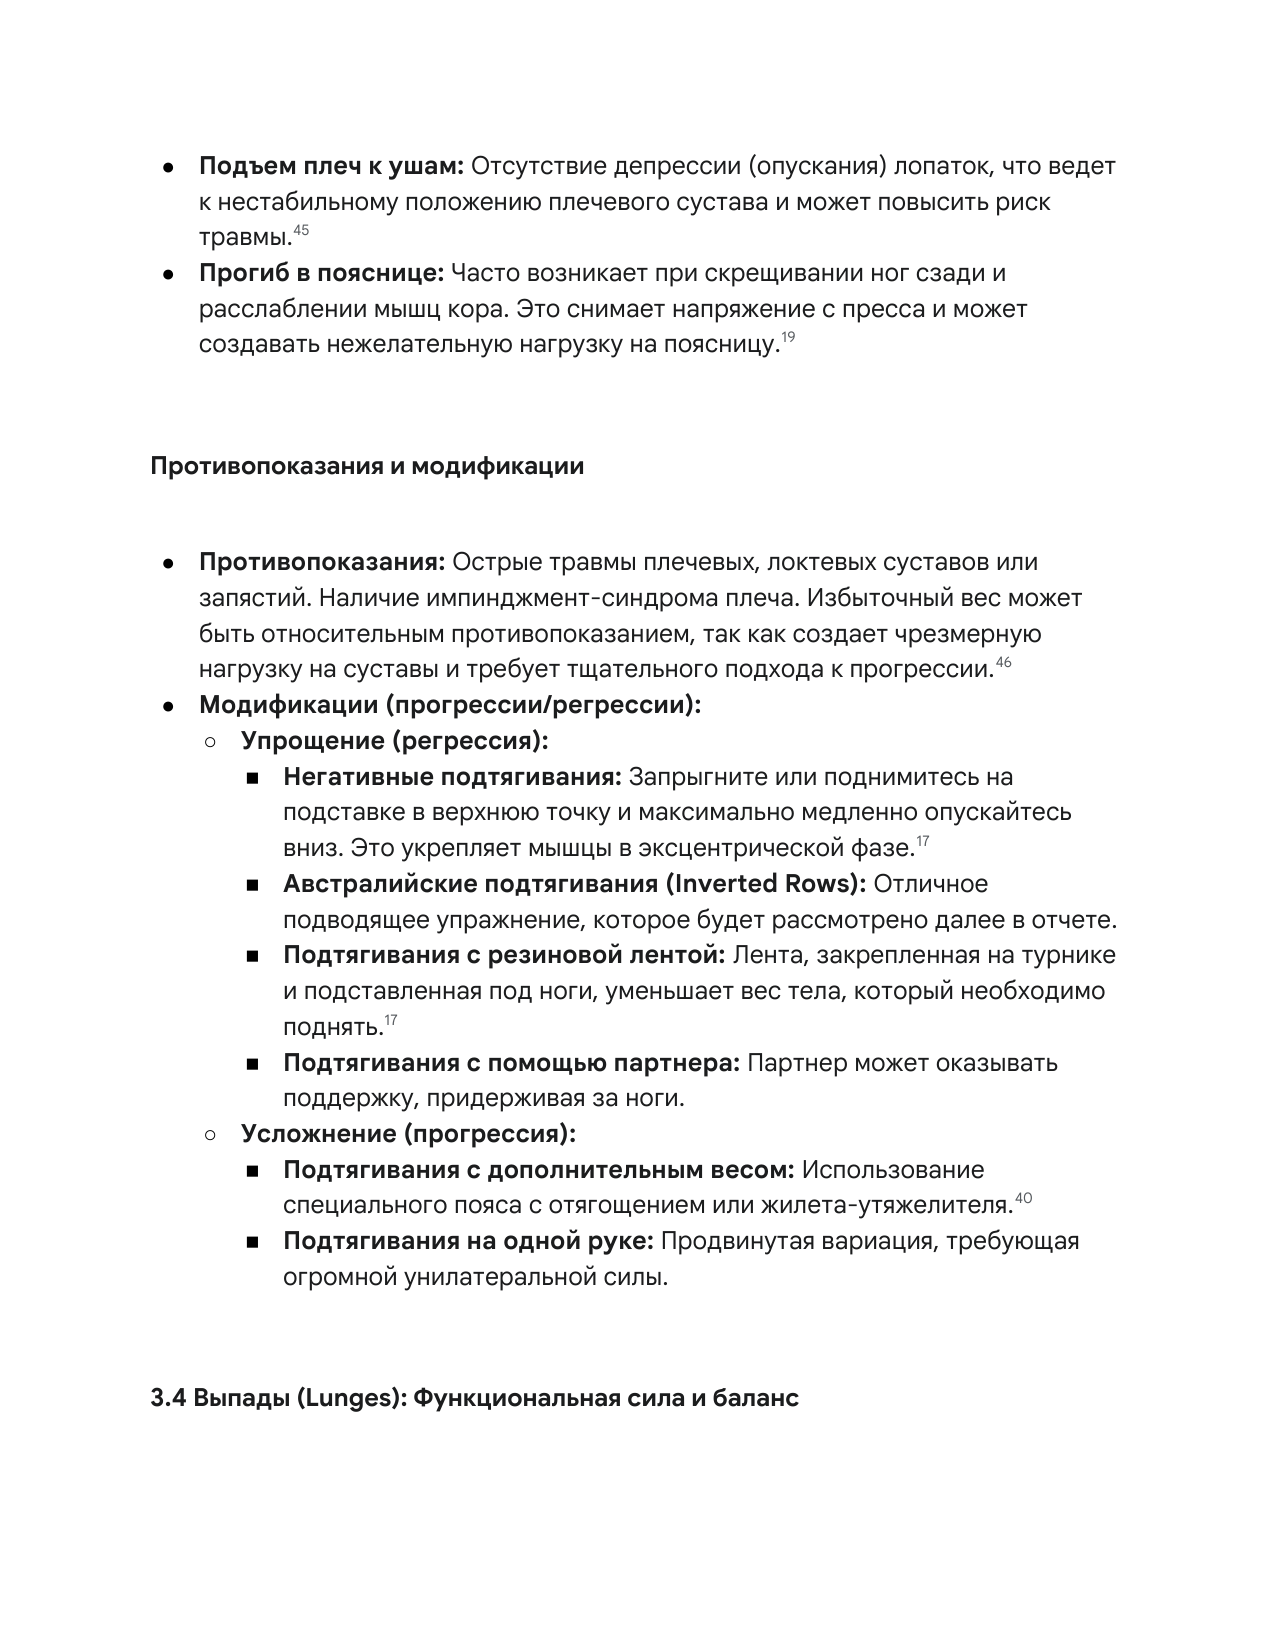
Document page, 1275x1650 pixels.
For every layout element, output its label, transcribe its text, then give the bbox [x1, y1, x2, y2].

list Подтягивания с резиновой лентой: Лента, закрепленная на турнике и подставленная под ноги, уменьшает вес тела, который необходимо поднять.17 [245, 939, 1125, 1042]
list Упрощение (регрессия): [203, 725, 1125, 757]
list Подтягивания с помощью партнера: Партнер может оказывать поддержку, придерживая за ноги. [245, 1047, 1125, 1114]
list Модификации (прогрессии/регрессии): [161, 689, 1125, 721]
list Австралийские подтягивания (Inverted Rows): Отличное подводящее упражнение, которое будет рассмотрено далее в отчете. [245, 868, 1125, 935]
list Подъем плеч к ушам: Отсутствие депрессии (опускания) лопаток, что ведет к нестабильному положению плечевого сустава и может повысить риск травмы.45 [161, 150, 1125, 253]
list Усложнение (прогрессия): [203, 1118, 1125, 1149]
subtitle Противопоказания и модификации [150, 450, 1125, 481]
list Подтягивания на одной руке: Продвинутая вариация, требующая огромной унилатеральной силы. [245, 1225, 1125, 1292]
list Прогиб в пояснице: Часто возникает при скрещивании ног сзади и расслаблении мышц кора. Это снимает напряжение с пресса и может создавать нежелательную нагрузку на поясницу.19 [161, 257, 1125, 360]
subtitle 3.4 Выпады (Lunges): Функциональная сила и баланс [150, 1383, 1125, 1414]
list Негативные подтягивания: Запрыгните или поднимитесь на подставке в верхнюю точку и максимально медленно опускайтесь вниз. Это укрепляет мышцы в эксцентрической фазе.17 [245, 761, 1125, 864]
list Противопоказания: Острые травмы плечевых, локтевых суставов или запястий. Наличие импинджмент-синдрома плеча. Избыточный вес может быть относительным противопоказанием, так как создает чрезмерную нагрузку на суставы и требует тщательного подхода к прогрессии.46 [161, 547, 1125, 685]
list Подтягивания с дополнительным весом: Использование специального пояса с отягощением или жилета-утяжелителя.40 [245, 1154, 1125, 1221]
